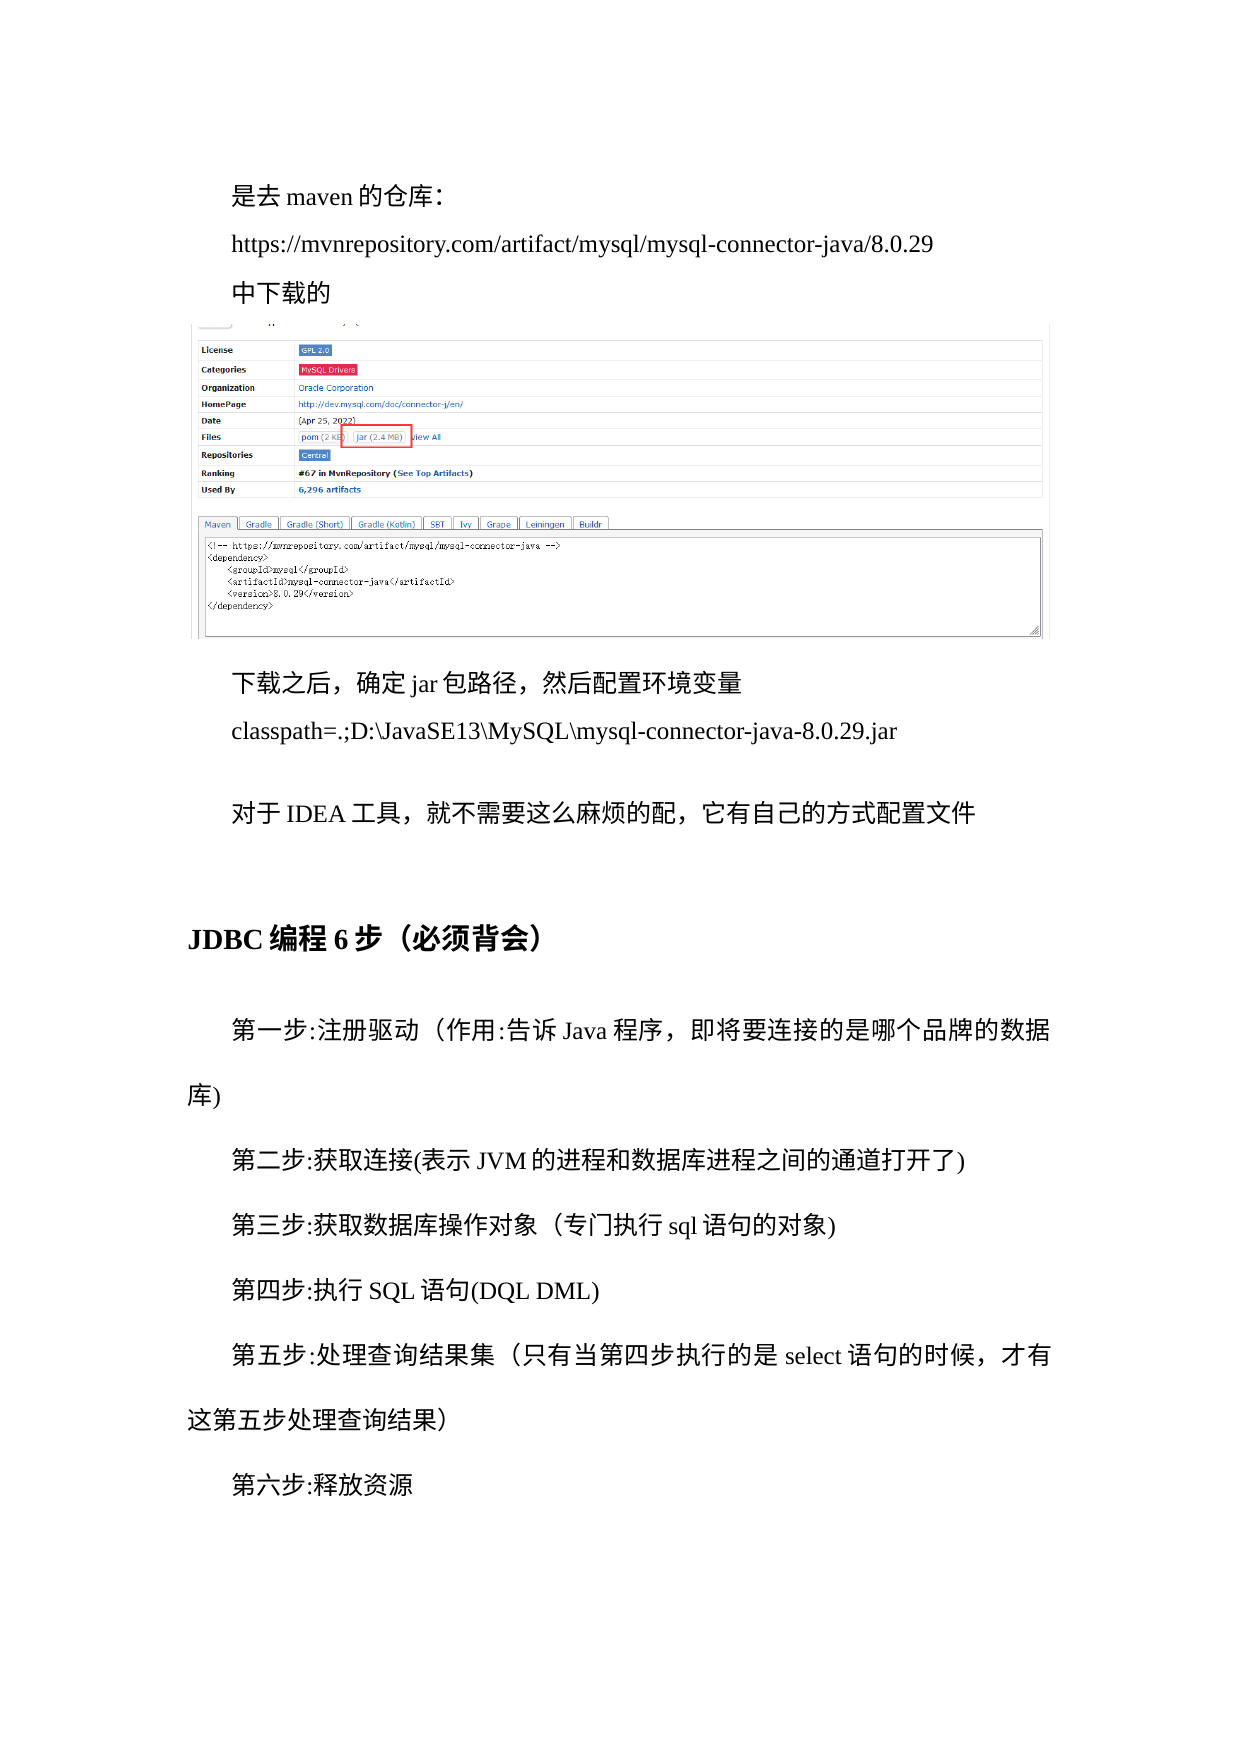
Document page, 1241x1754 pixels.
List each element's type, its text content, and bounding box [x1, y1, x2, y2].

text classpath=.;D:\JavaSE13\MySQL\mysql-connector-java-8.0.29.jar [187, 714, 1053, 747]
text 第五步:处理查询结果集（只有当第四步执行的是select语句的时候，才有这第五步处理查询结果） [187, 1321, 1053, 1451]
text 是去maven的仓库： [187, 162, 1053, 227]
text 第一步:注册驱动（作用:告诉Java程序，即将要连接的是哪个品牌的数据库) [187, 996, 1053, 1126]
text 第六步:释放资源 [187, 1451, 1053, 1516]
picture [187, 324, 1053, 639]
text 中下载的 [187, 259, 1053, 324]
subtitle JDBC编程6步（必须背会） [187, 904, 1053, 969]
text 对于IDEA工具，就不需要这么麻烦的配，它有自己的方式配置文件 [187, 779, 1053, 844]
text 第二步:获取连接(表示JVM的进程和数据库进程之间的通道打开了) [187, 1126, 1053, 1191]
text 下载之后，确定jar包路径，然后配置环境变量 [187, 649, 1053, 714]
text 第三步:获取数据库操作对象（专门执行sql语句的对象) [187, 1191, 1053, 1256]
text https://mvnrepository.com/artifact/mysql/mysql-connector-java/8.0.29 [187, 227, 1053, 259]
text 第四步:执行SQL语句(DQL DML) [187, 1256, 1053, 1321]
